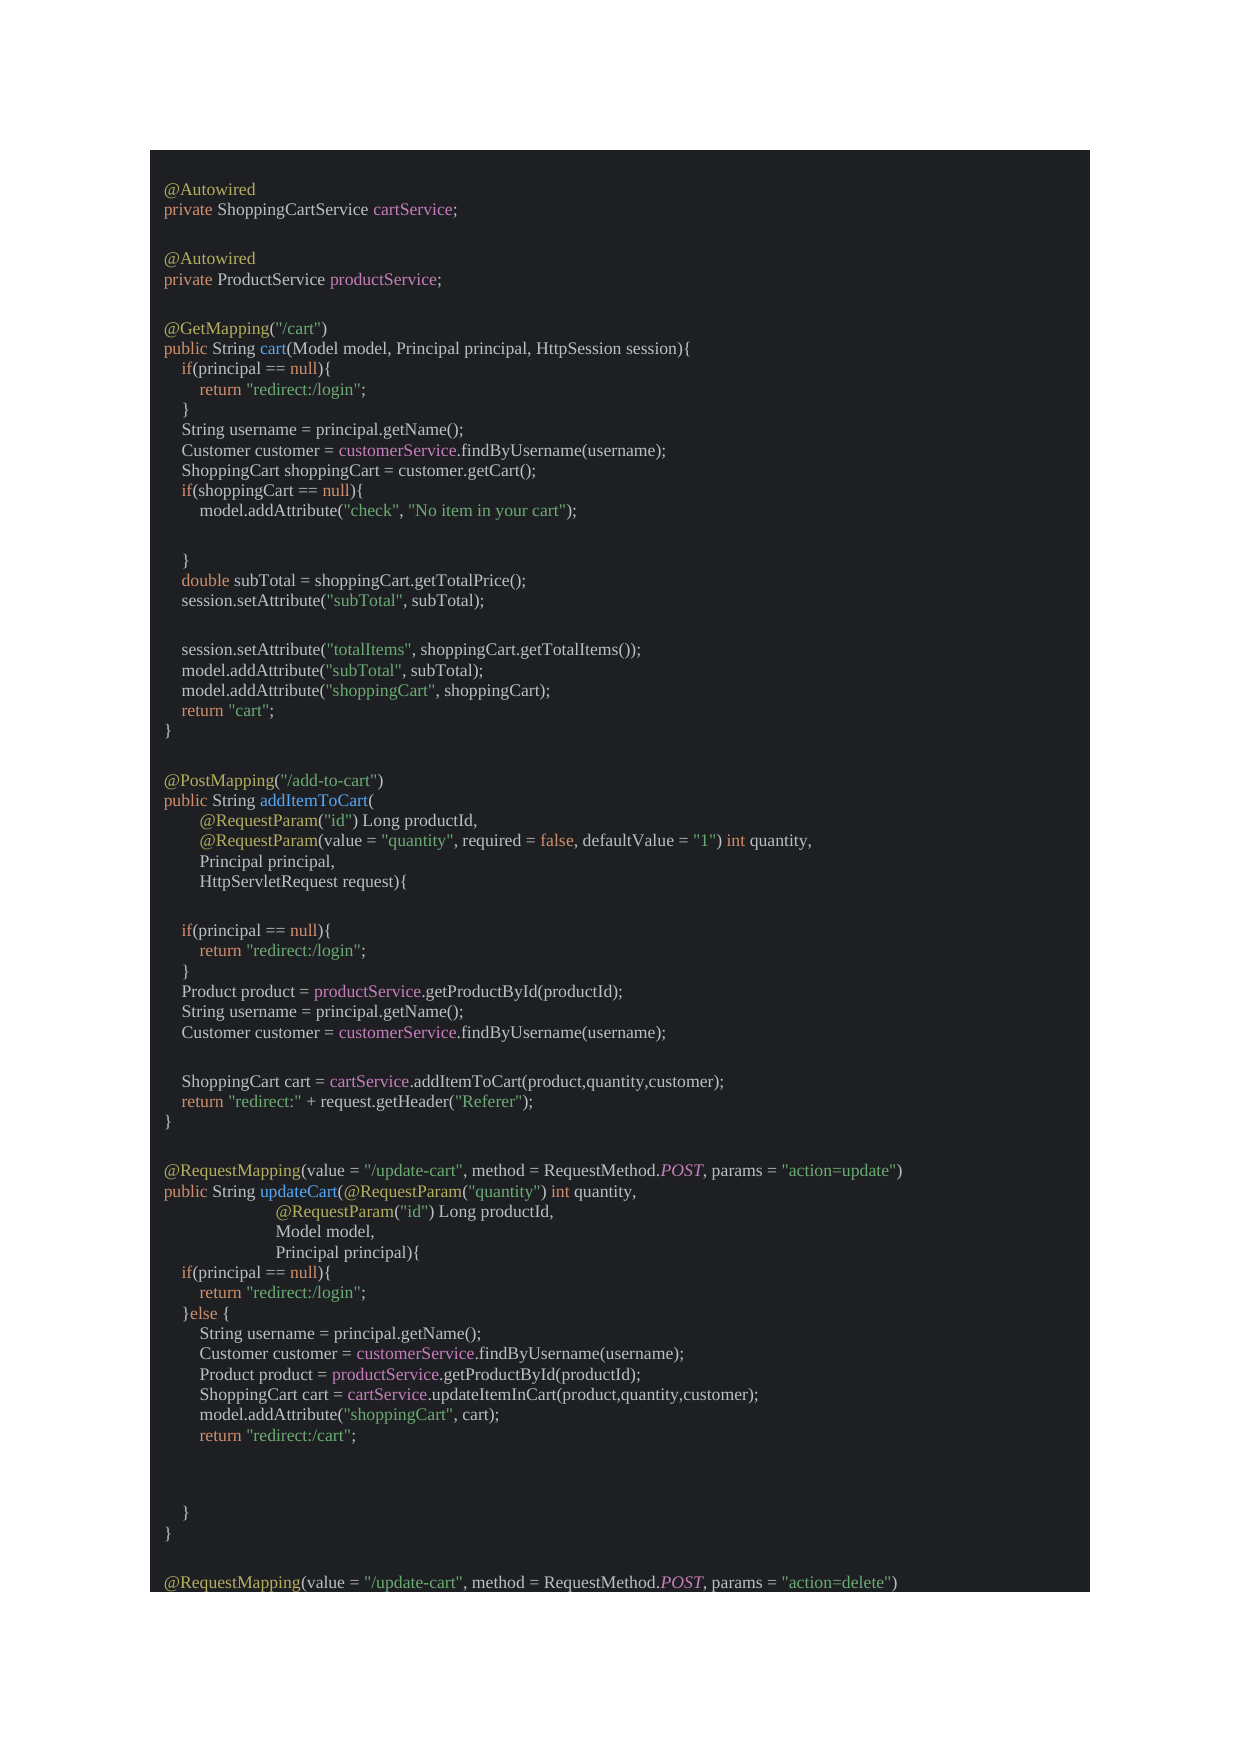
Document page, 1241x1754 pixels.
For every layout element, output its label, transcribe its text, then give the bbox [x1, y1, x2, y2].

text } [150, 961, 1090, 981]
text return "cart"; [150, 700, 1090, 720]
text @RequestParam("id") Long productId, [150, 1201, 1090, 1221]
text HttpServletRequest request){ [150, 871, 1090, 891]
text Customer customer = customerService.findByUsername(username); [150, 1022, 1090, 1042]
text session.setAttribute("totalItems", shoppingCart.getTotalItems()); [150, 639, 1090, 659]
text } [150, 549, 1090, 570]
text double subTotal = shoppingCart.getTotalPrice(); [150, 570, 1090, 590]
text session.setAttribute("subTotal", subTotal); [150, 590, 1090, 610]
text String username = principal.getName(); [150, 419, 1090, 439]
text @RequestMapping(value = "/update-cart", method = RequestMethod.POST, params = "action=delete") [150, 1572, 1090, 1592]
text ShoppingCart cart = cartService.addItemToCart(product,quantity,customer); [150, 1071, 1090, 1091]
text @Autowired [150, 248, 1090, 268]
text model.addAttribute("shoppingCart", cart); [150, 1404, 1090, 1424]
text if(principal == null){ [150, 1262, 1090, 1282]
text @RequestParam("id") Long productId, [150, 810, 1090, 830]
text if(shoppingCart == null){ [150, 480, 1090, 500]
text String username = principal.getName(); [150, 1001, 1090, 1022]
text return "redirect:/cart"; [150, 1424, 1090, 1445]
text private ProductService productService; [150, 268, 1090, 289]
text Model model, [150, 1221, 1090, 1242]
text return "redirect:/login"; [150, 940, 1090, 961]
text Product product = productService.getProductById(productId); [150, 1363, 1090, 1384]
text public String cart(Model model, Principal principal, HttpSession session){ [150, 338, 1090, 358]
text @Autowired [150, 179, 1090, 199]
text return "redirect:/login"; [150, 1282, 1090, 1302]
text if(principal == null){ [150, 920, 1090, 940]
text public String addItemToCart( [150, 790, 1090, 810]
text private ShoppingCartService cartService; [150, 199, 1090, 219]
text @RequestParam(value = "quantity", required = false, defaultValue = "1") int quantity, [150, 830, 1090, 851]
text if(principal == null){ [150, 358, 1090, 378]
text model.addAttribute("check", "No item in your cart"); [150, 500, 1090, 521]
text model.addAttribute("shoppingCart", shoppingCart); [150, 680, 1090, 700]
text } [150, 720, 1090, 741]
text return "redirect:" + request.getHeader("Referer"); [150, 1091, 1090, 1111]
text ShoppingCart cart = cartService.updateItemInCart(product,quantity,customer); [150, 1384, 1090, 1404]
text return "redirect:/login"; [150, 378, 1090, 399]
text } [150, 1522, 1090, 1543]
text @PostMapping("/add-to-cart") [150, 769, 1090, 790]
text } [150, 399, 1090, 419]
text public String updateCart(@RequestParam("quantity") int quantity, [150, 1181, 1090, 1201]
text @RequestMapping(value = "/update-cart", method = RequestMethod.POST, params = "action=update") [150, 1160, 1090, 1181]
text Principal principal){ [150, 1242, 1090, 1262]
text @GetMapping("/cart") [150, 317, 1090, 338]
text Principal principal, [150, 851, 1090, 871]
text ShoppingCart shoppingCart = customer.getCart(); [150, 460, 1090, 480]
text Customer customer = customerService.findByUsername(username); [150, 439, 1090, 460]
text Customer customer = customerService.findByUsername(username); [150, 1343, 1090, 1363]
text } [150, 1111, 1090, 1132]
text }else { [150, 1302, 1090, 1323]
text } [150, 1502, 1090, 1522]
text String username = principal.getName(); [150, 1323, 1090, 1343]
text Product product = productService.getProductById(productId); [150, 981, 1090, 1001]
text model.addAttribute("subTotal", subTotal); [150, 659, 1090, 680]
